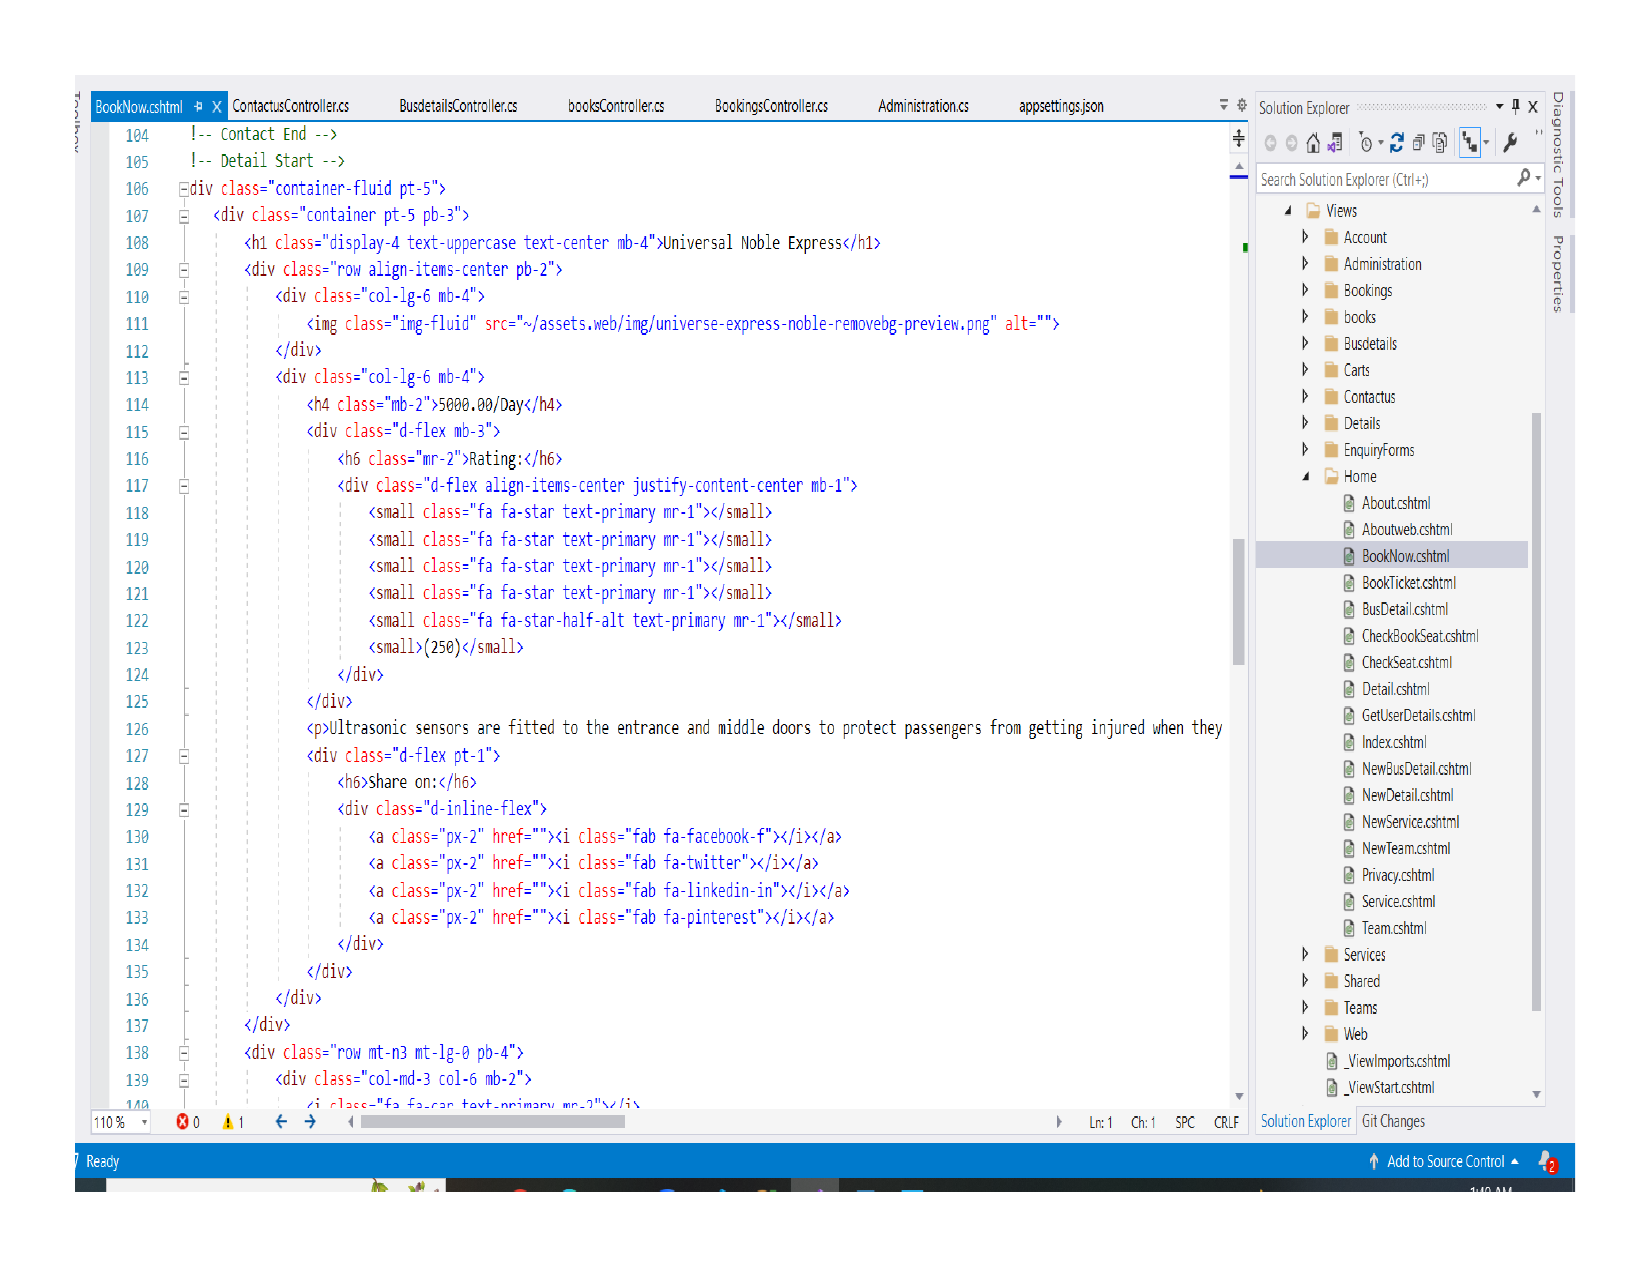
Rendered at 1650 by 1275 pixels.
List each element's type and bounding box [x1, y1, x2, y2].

picture [75, 75, 1575, 1192]
